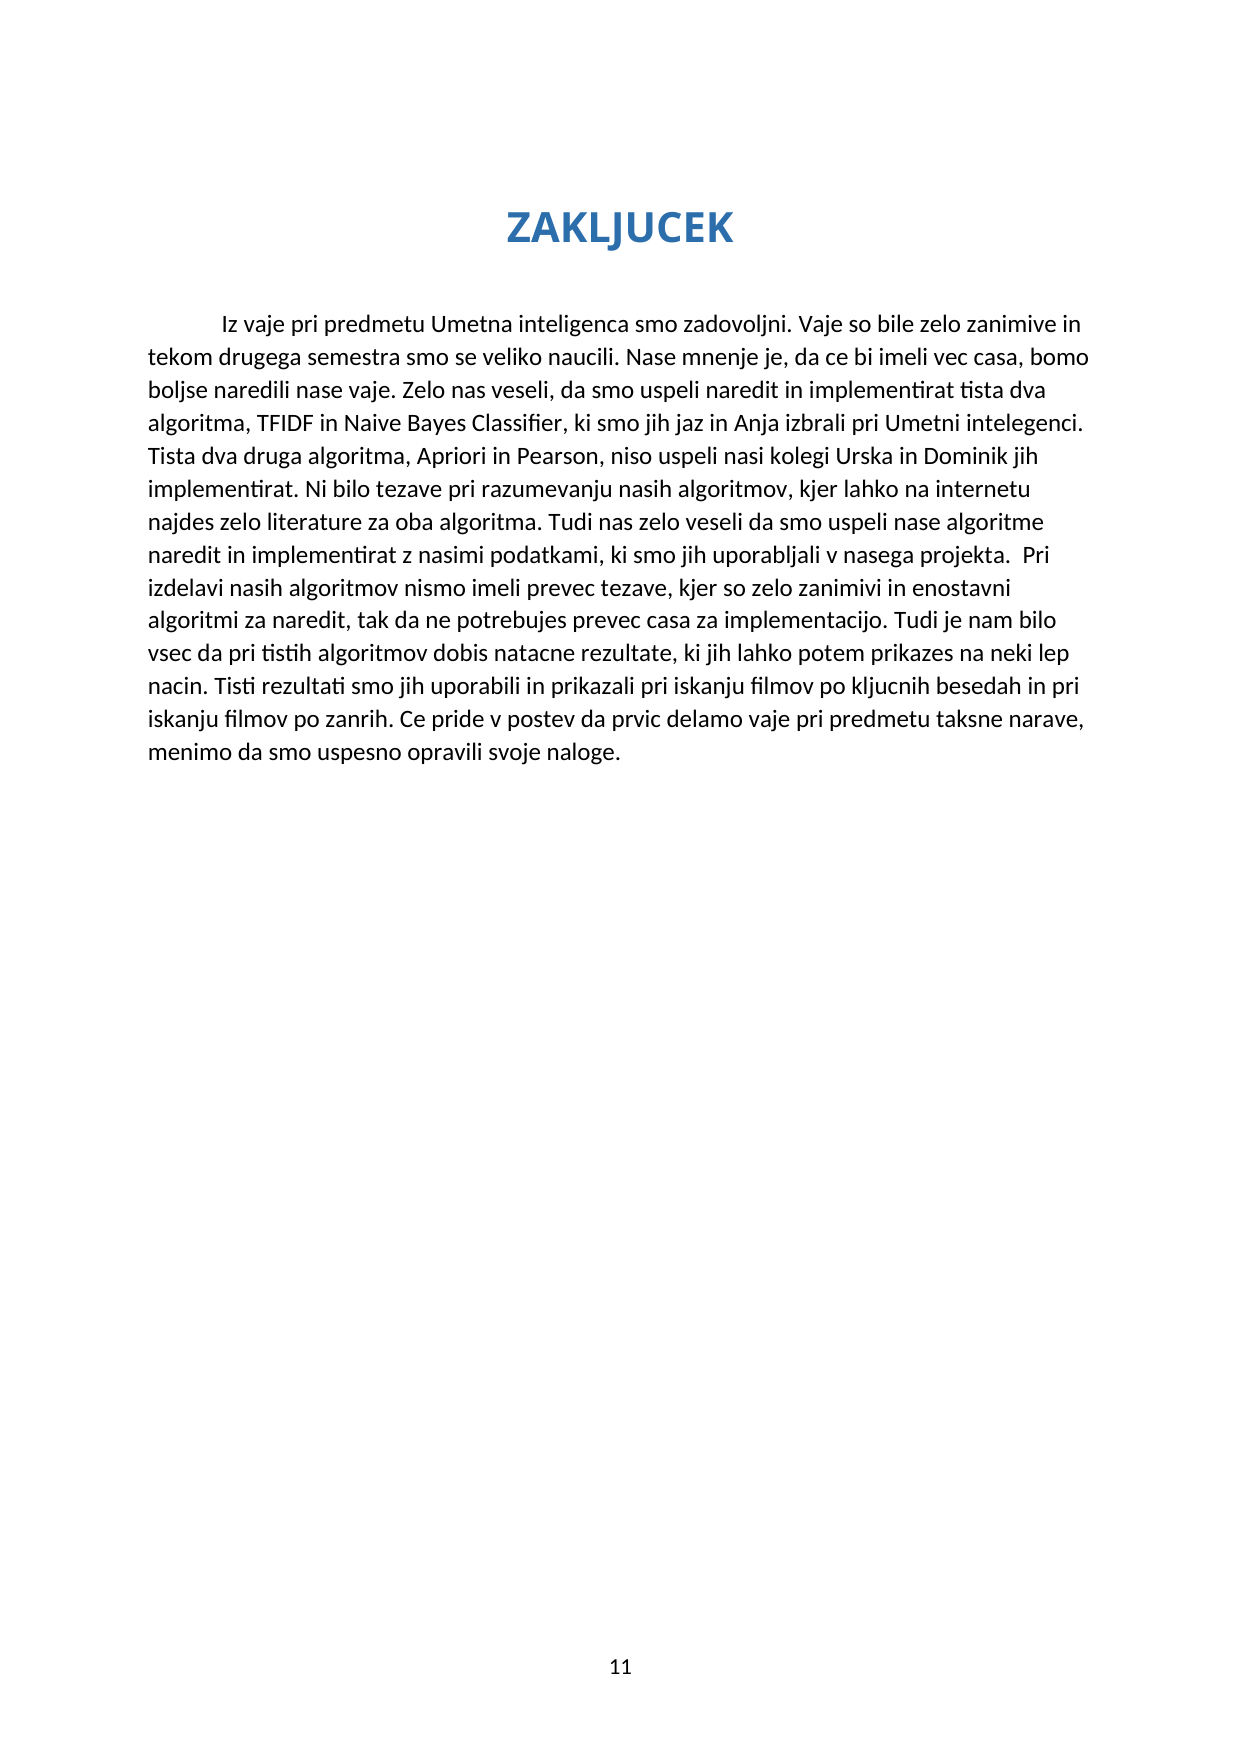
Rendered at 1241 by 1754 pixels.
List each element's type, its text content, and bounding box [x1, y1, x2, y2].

text Iz vaje pri predmetu Umetna inteligenca smo zadovoljni. Vaje so bile zelo zanimive in tekom drugega semestra smo se veliko naucili. Nase mnenje je, da ce bi imeli vec casa, bomo boljse naredili nase vaje. Zelo nas veseli, da smo uspeli naredit in implementirat tista dva algoritma, TFIDF in Naive Bayes Classifier, ki smo jih jaz in Anja izbrali pri Umetni intelegenci. Tista dva druga algoritma, Apriori in Pearson, niso uspeli nasi kolegi Urska in Dominik jih implementirat. Ni bilo tezave pri razumevanju nasih algoritmov, kjer lahko na internetu najdes zelo literature za oba algoritma. Tudi nas zelo veseli da smo uspeli nase algoritme naredit in implementirat z nasimi podatkami, ki smo jih uporabljali v nasega projekta. Pri izdelavi nasih algoritmov nismo imeli prevec tezave, kjer so zelo zanimivi in enostavni algoritmi za naredit, tak da ne potrebujes prevec casa za implementacijo. Tudi je nam bilo vsec da pri tistih algoritmov dobis natacne rezultate, ki jih lahko potem prikazes na neki lep nacin. Tisti rezultati smo jih uporabili in prikazali pri iskanju filmov po kljucnih besedah in pri iskanju filmov po zanrih. Ce pride v postev da prvic delamo vaje pri predmetu taksne narave, menimo da smo uspesno opravili svoje naloge. [148, 308, 1093, 767]
subtitle ZAKLJUCEK [148, 198, 1093, 254]
